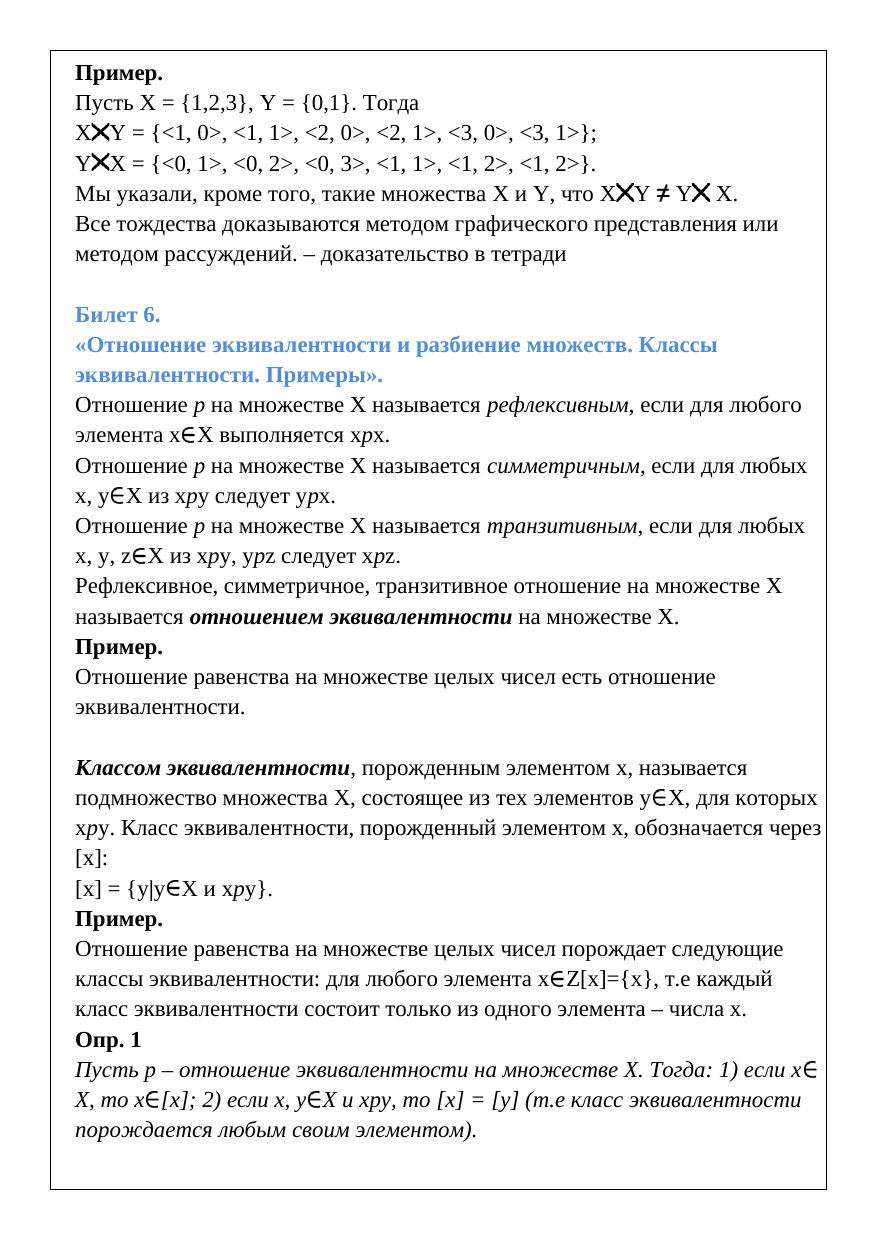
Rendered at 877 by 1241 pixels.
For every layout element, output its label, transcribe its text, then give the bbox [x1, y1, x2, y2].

text Пример. [75, 905, 826, 931]
text Рефлексивное, симметричное, транзитивное отношение на множестве Х называется отношением эквивалентности на множестве Х. [75, 573, 826, 629]
text Билет 6. [75, 301, 826, 327]
text Отношение равенства на множестве целых чисел порождает следующие классы эквивалентности: для любого элемента хZ[x]={x}, т.е каждый класс эквивалентности состоит только из одного элемента – числа х. [75, 935, 826, 1022]
text Все тождества доказываются методом графического представления или методом рассуждений. – доказательство в тетради [75, 210, 826, 267]
picture [144, 1090, 161, 1108]
text Мы указали, кроме того, такие множества X и Y, что XY Y X. [75, 180, 826, 206]
picture [165, 878, 182, 896]
text Пример. [75, 59, 826, 85]
text Классом эквивалентности, порожденным элементом х, называется подмножество множества Х, состоящее из тех элементов уХ, для которых хру. Класс эквивалентности, порожденный элементом х, обозначается через [x]: [75, 754, 826, 871]
text Опр. 1 [75, 1026, 826, 1052]
text «Отношение эквивалентности и разбиение множеств. Классы эквивалентности. Примеры». [75, 331, 826, 387]
picture [692, 183, 710, 202]
picture [651, 787, 668, 806]
text Отношение р на множестве Х называется транзитивным, если для любых х, у, zХ из хру, урz следует хрz. [75, 512, 826, 569]
text YX = {<0, 1>, <0, 2>, <0, 3>, <1, 1>, <1, 2>, <1, 2>}. [75, 150, 826, 176]
text [x] = {y|yX и xpy}. [75, 875, 826, 901]
text Пример. [75, 633, 826, 659]
text XY = {<1, 0>, <1, 1>, <2, 0>, <2, 1>, <3, 0>, <3, 1>}; [75, 119, 826, 146]
text Пусть Х = {1,2,3}, Y = {0,1}. Тогда [75, 89, 826, 116]
text Отношение равенства на множестве целых чисел есть отношение эквивалентности. [75, 663, 826, 720]
text Отношение р на множестве Х называется симметричным, если для любых х, уХ из хру следует урх. [75, 452, 826, 508]
picture [91, 153, 110, 171]
picture [91, 123, 110, 141]
picture [656, 184, 670, 202]
picture [549, 969, 566, 987]
text Пусть р – отношение эквивалентности на множестве Х. Тогда: 1) если хХ, то х[x]; 2) если х, уХ и хру, то [x] = [y] (т.е класс эквивалентности порождается любым своим элементом). [75, 1056, 826, 1143]
picture [306, 1090, 323, 1108]
picture [131, 546, 148, 564]
picture [616, 183, 634, 202]
picture [802, 1059, 819, 1078]
text Отношение р на множестве Х называется рефлексивным, если для любого элемента хХ выполняется хрх. [75, 391, 826, 448]
picture [180, 425, 197, 443]
picture [109, 485, 126, 504]
